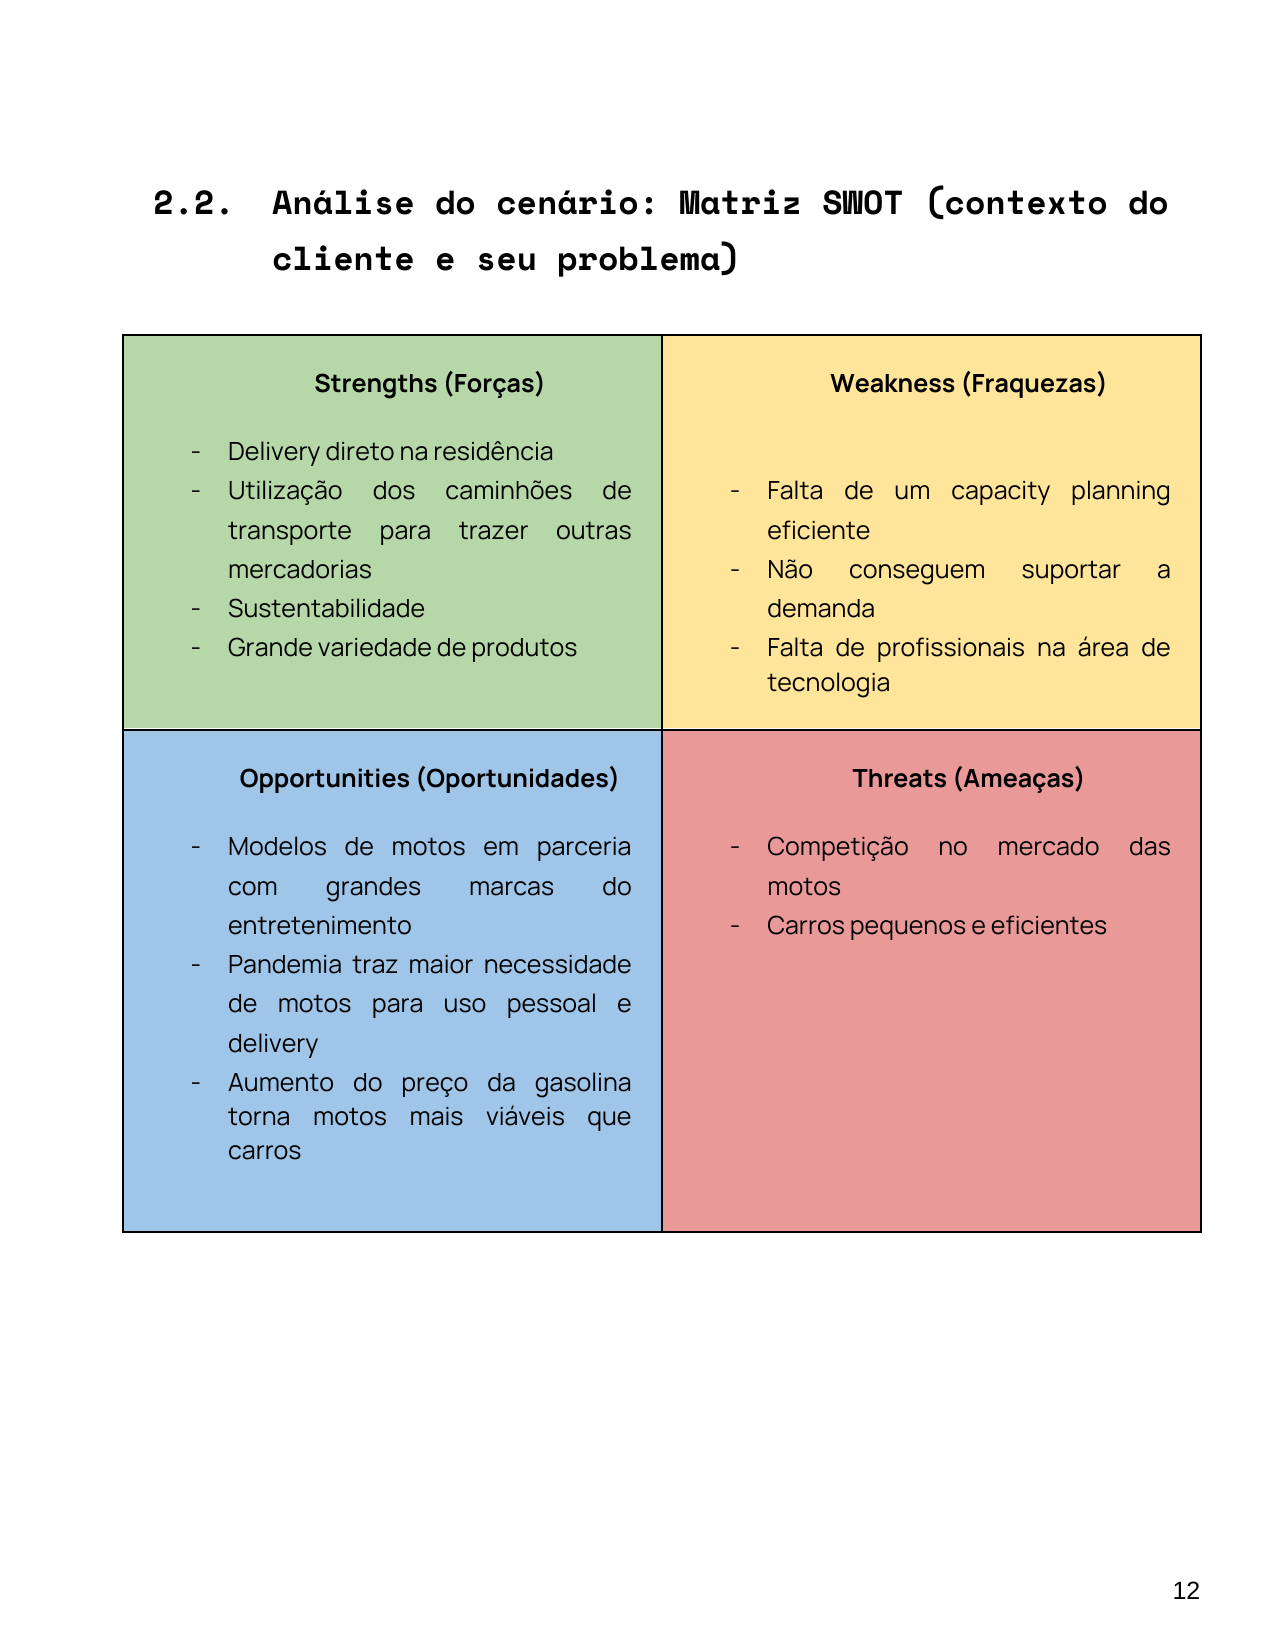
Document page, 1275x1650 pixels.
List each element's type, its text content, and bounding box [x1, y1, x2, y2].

table_header Strengths (Forças) Delivery direto na residência Utilização dos caminhões de transporte para trazer outras mercadorias Sustentabilidade Grande variedade de produtos [124, 336, 661, 728]
table_cell Threats (Ameaças) Competição no mercado das motos Carros pequenos e eficientes [663, 731, 1200, 1231]
subtitle Análise do cenário: Matriz SWOT (contexto do cliente e seu problema) [234, 177, 1200, 283]
table_header Weakness (Fraquezas) Falta de um capacity planning eficiente Não conseguem suportar a demanda Falta de profissionais na área de tecnologia [663, 336, 1200, 728]
table_cell Opportunities (Oportunidades) Modelos de motos em parceria com grandes marcas do entretenimento Pandemia traz maior necessidade de motos para uso pessoal e delivery Aumento do preço da gasolina torna motos mais viáveis que carros [124, 731, 661, 1231]
